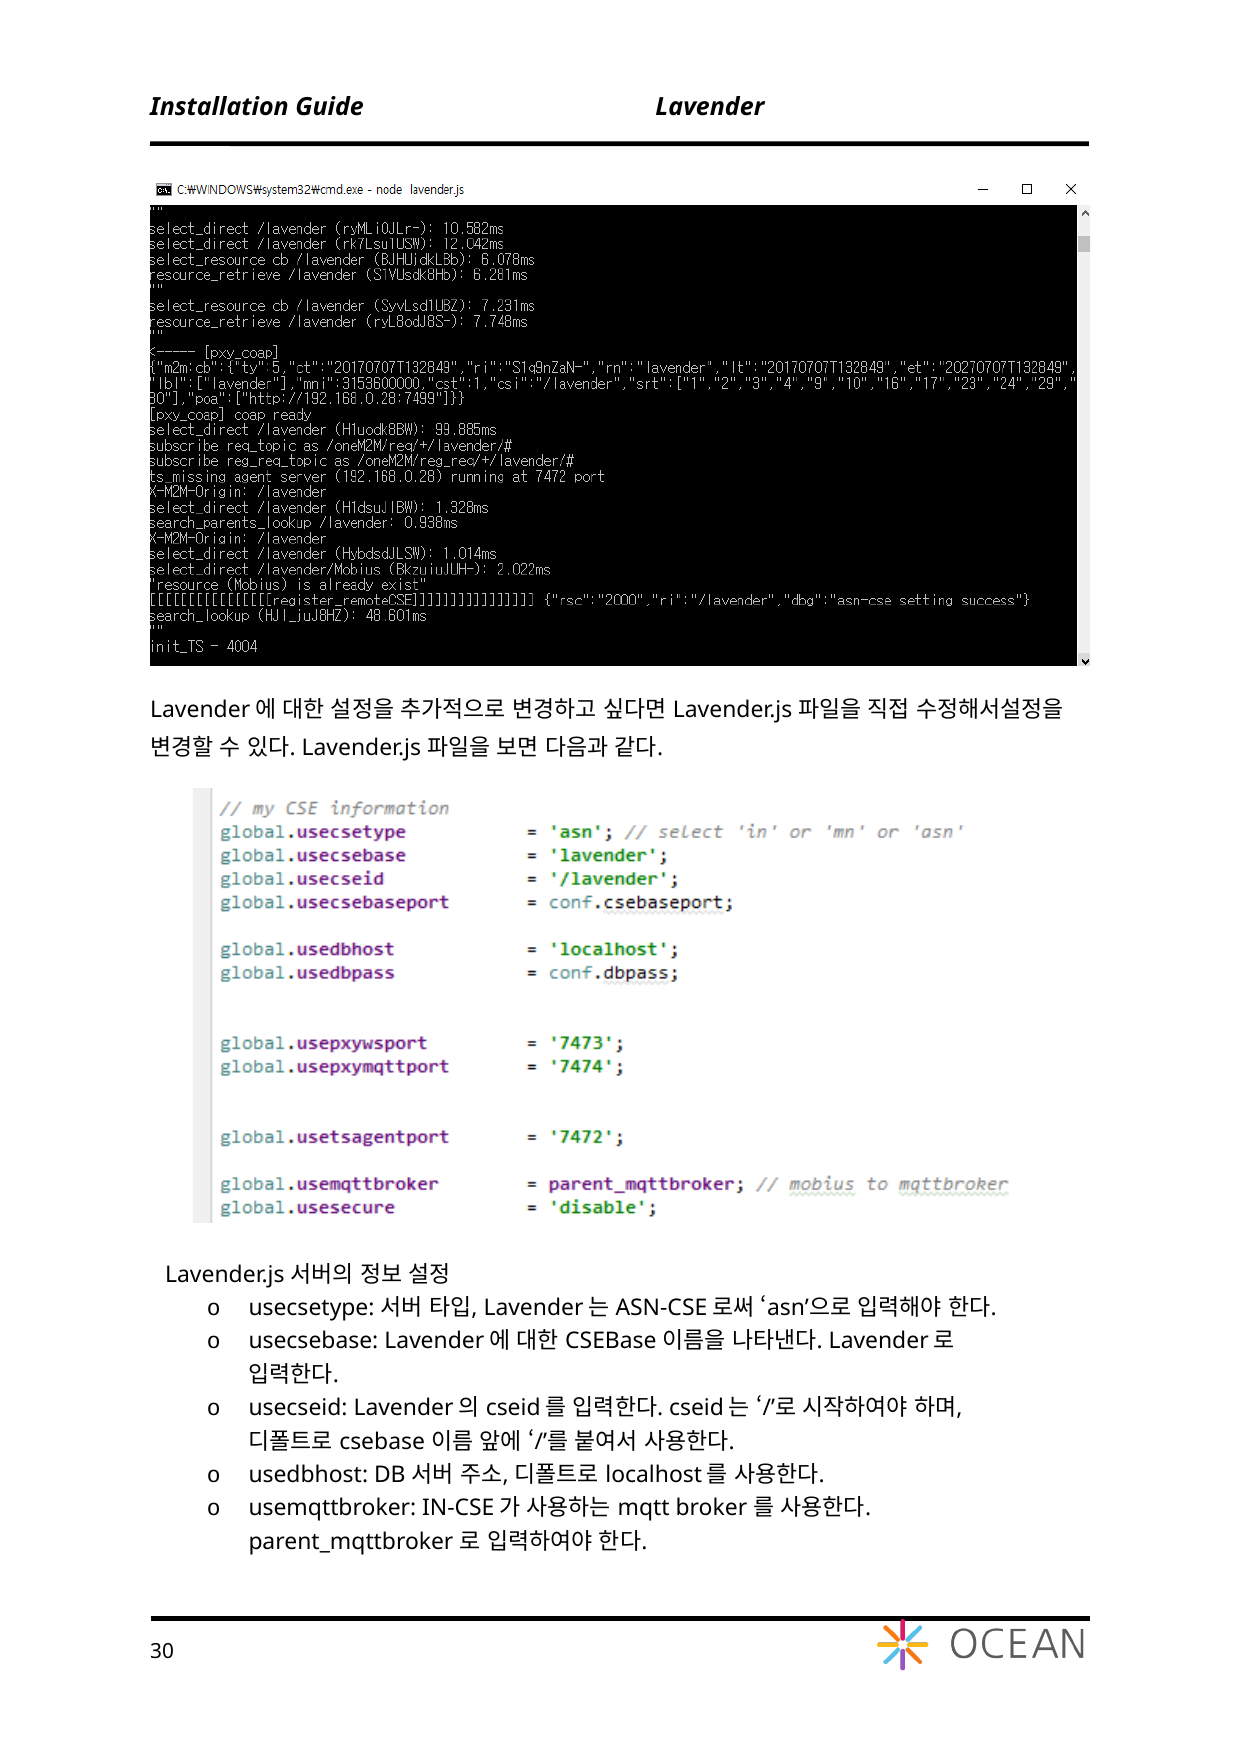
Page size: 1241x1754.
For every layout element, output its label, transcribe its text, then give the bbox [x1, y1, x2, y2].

picture [150, 177, 1091, 666]
text Lavender에 대한 설정을 추가적으로 변경하고 싶다면 Lavender.js 파일을 직접 수정해서설정을 변경할 수 있다. Lavender.js 파일을 보면 다음과 같다. [150, 691, 1090, 762]
picture [873, 1612, 1092, 1678]
picture [192, 788, 1048, 1223]
